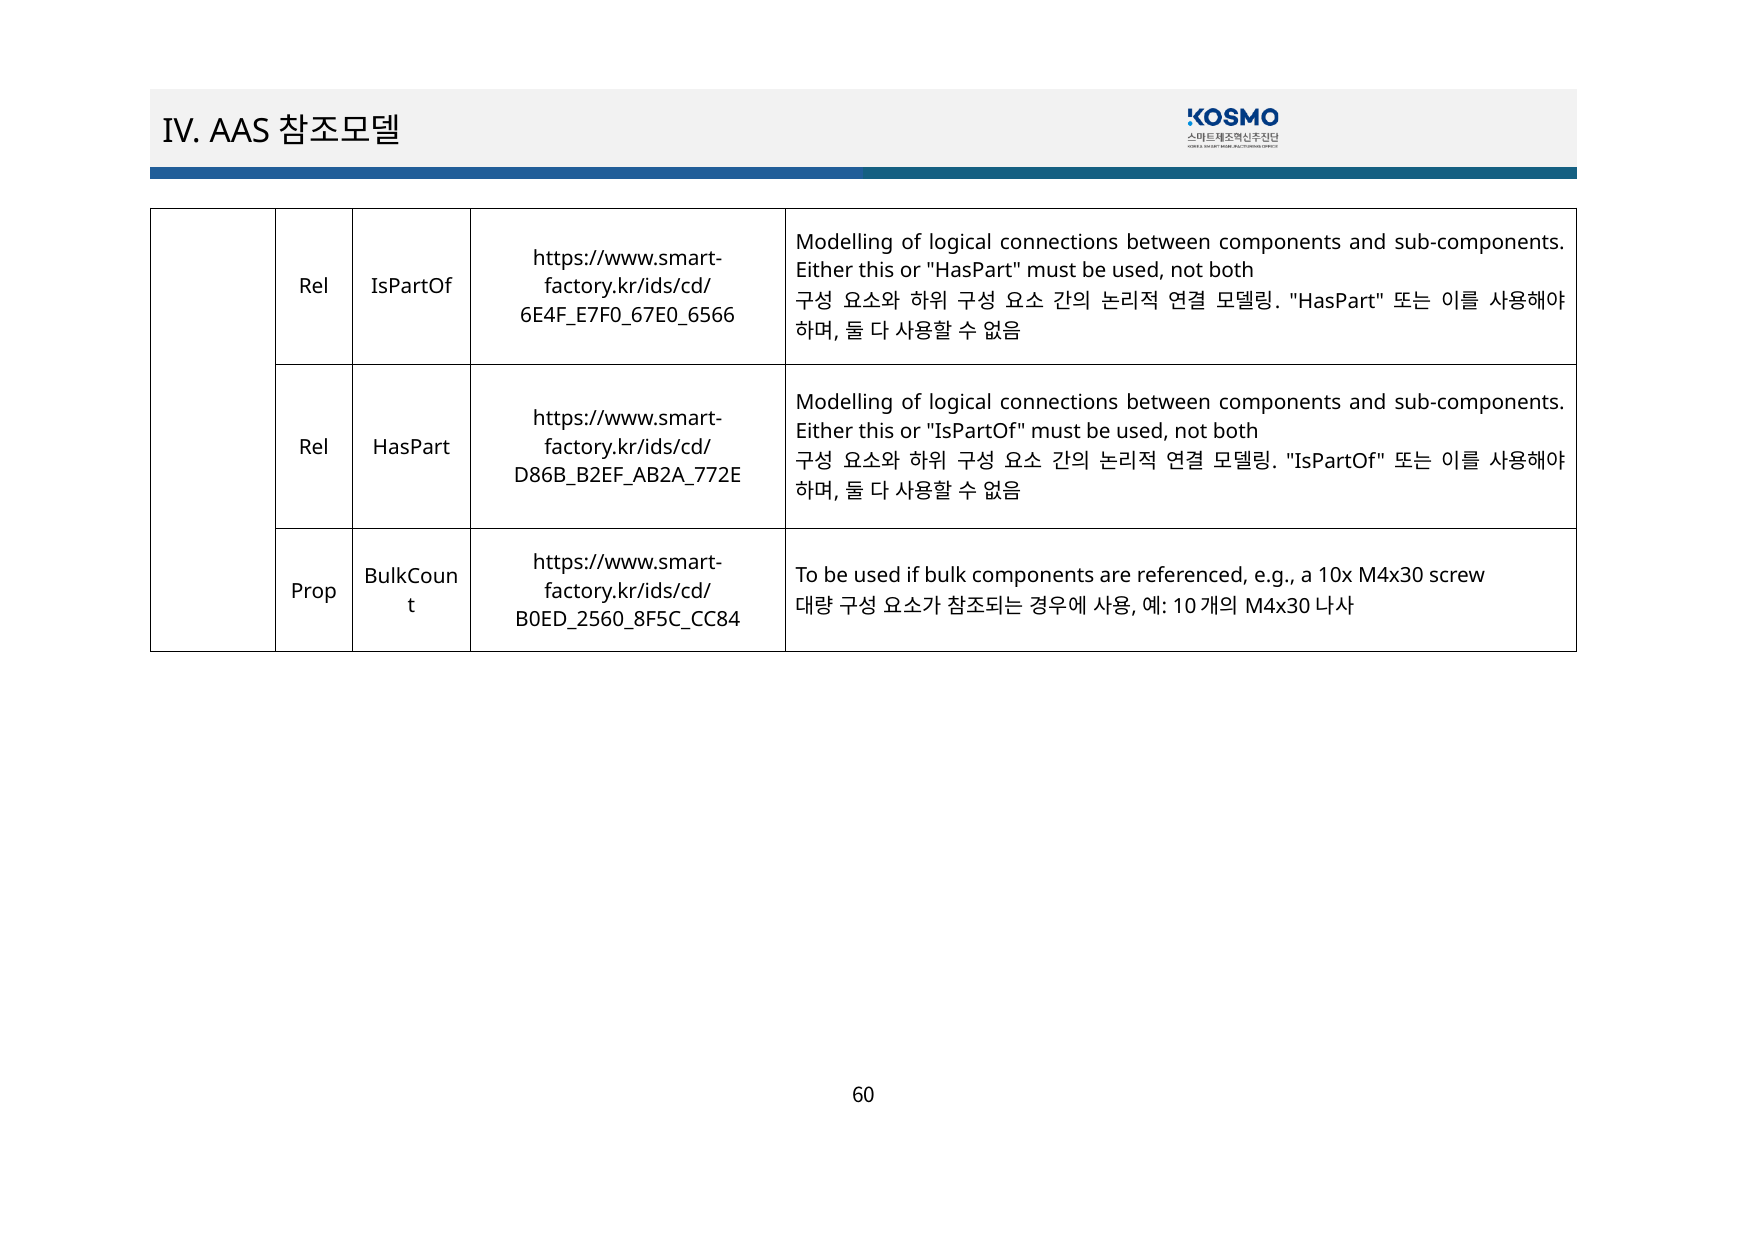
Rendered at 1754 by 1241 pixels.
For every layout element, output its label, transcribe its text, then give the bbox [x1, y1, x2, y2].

table_cell BulkCount [353, 529, 470, 651]
table_cell HasPart [353, 365, 470, 528]
table_cell IsPartOf [353, 209, 470, 364]
table_cell Modelling of logical connections between components and sub-components. Either this or "HasPart" must be used, not both 구성 요소와 하위 구성 요소 간의 논리적 연결 모델링. "HasPart" 또는 이를 사용해야 하며, 둘 다 사용할 수 없음 [786, 209, 1576, 364]
table_cell Modelling of logical connections between components and sub-components. Either this or "IsPartOf" must be used, not both 구성 요소와 하위 구성 요소 간의 논리적 연결 모델링. "IsPartOf" 또는 이를 사용해야 하며, 둘 다 사용할 수 없음 [786, 365, 1576, 528]
table_cell Prop [276, 529, 352, 651]
picture [1187, 108, 1279, 148]
table_cell https://www.smart-factory.kr/ids/cd/D86B_B2EF_AB2A_772E [471, 365, 785, 528]
table_cell To be used if bulk components are referenced, e.g., a 10x M4x30 screw 대량 구성 요소가 참조되는 경우에 사용, 예: 10개의 M4x30 나사 [786, 529, 1576, 651]
table_cell Rel [276, 209, 352, 364]
table_cell https://www.smart-factory.kr/ids/cd/6E4F_E7F0_67E0_6566 [471, 209, 785, 364]
table_cell https://www.smart-factory.kr/ids/cd/B0ED_2560_8F5C_CC84 [471, 529, 785, 651]
table_cell Rel [276, 365, 352, 528]
